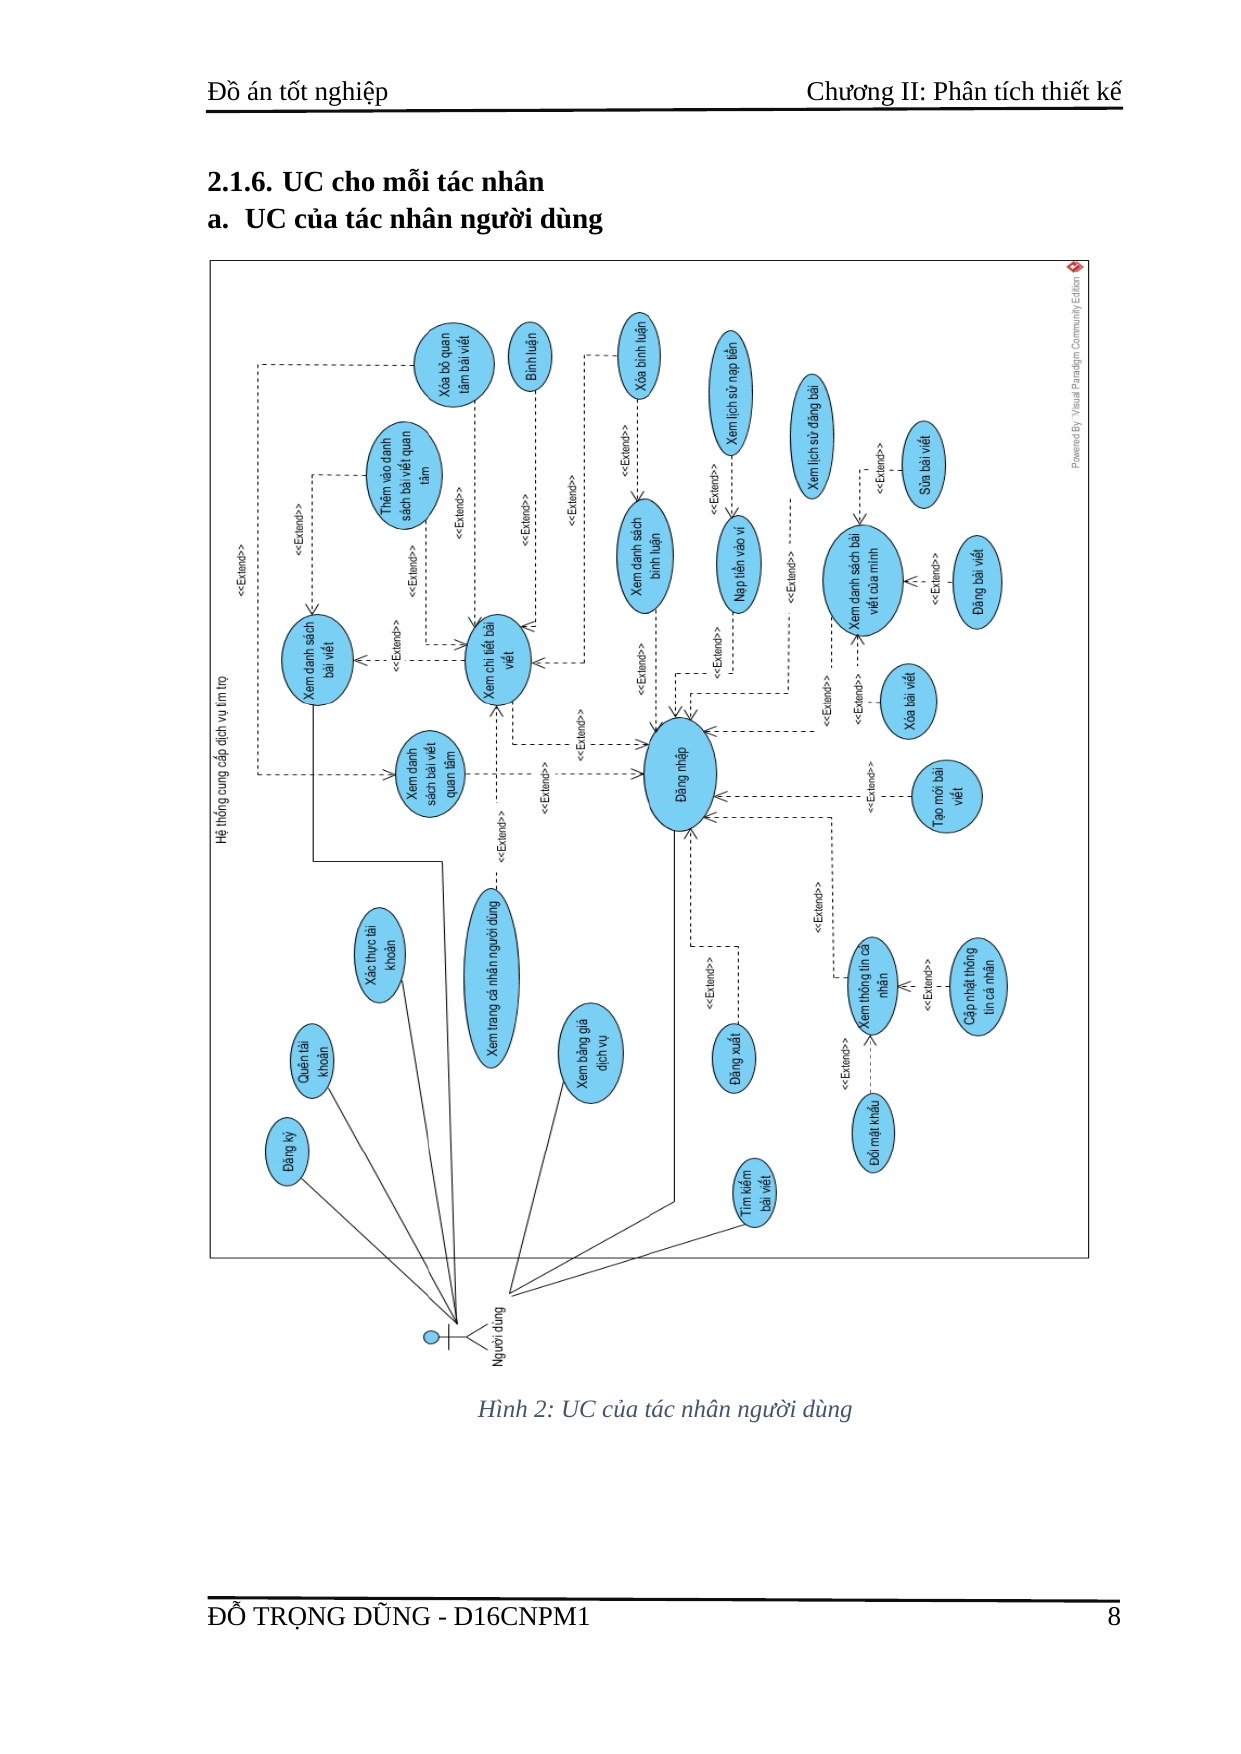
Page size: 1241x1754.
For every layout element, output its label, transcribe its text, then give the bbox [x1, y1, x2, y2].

list UC của tác nhân người dùng [207, 201, 1123, 234]
list UC cho mỗi tác nhân [207, 164, 1123, 197]
picture [208, 258, 1092, 1375]
text Hình 2: UC của tác nhân người dùng [207, 1394, 1123, 1423]
